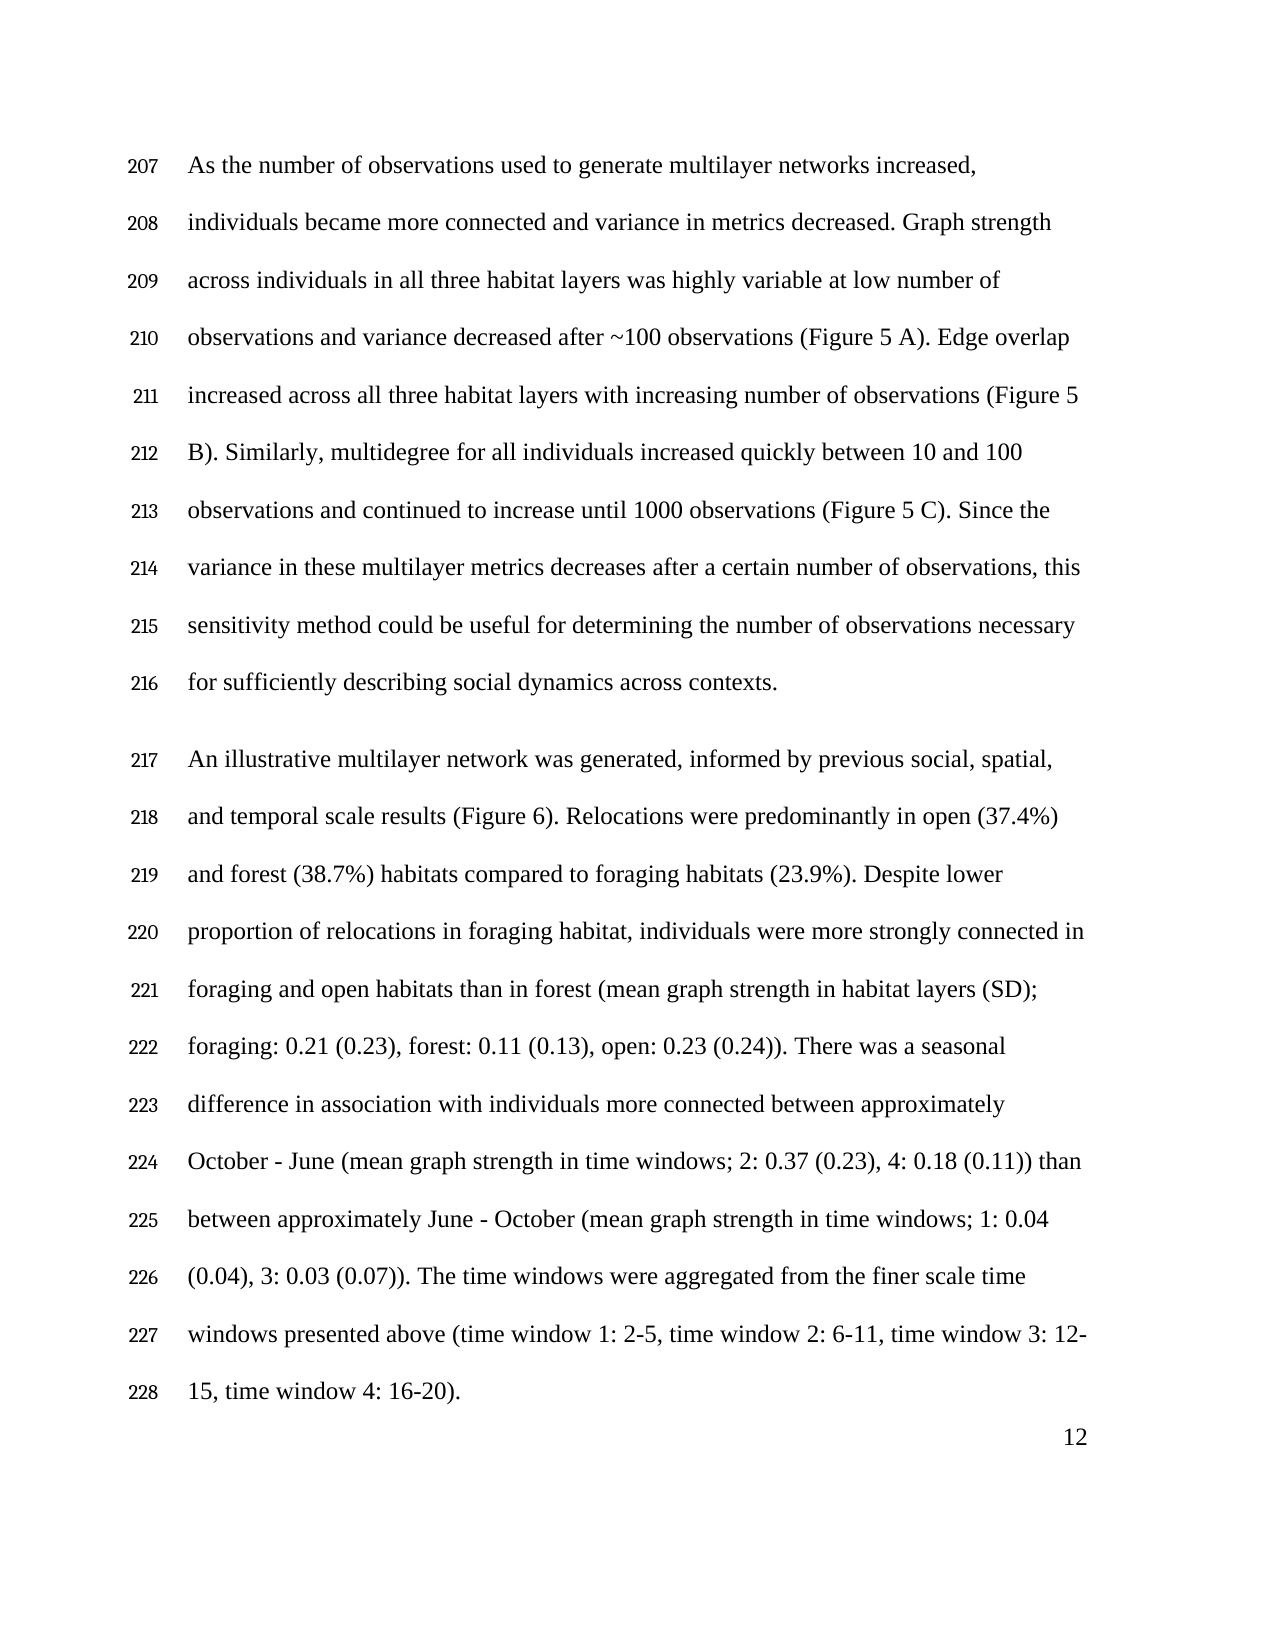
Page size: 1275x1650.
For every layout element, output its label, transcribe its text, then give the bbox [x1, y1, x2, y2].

text An illustrative multilayer network was generated, informed by previous social, spatial, and temporal scale results (Figure 6). Relocations were predominantly in open (37.4%) and forest (38.7%) habitats compared to foraging habitats (23.9%). Despite lower proportion of relocations in foraging habitat, individuals were more strongly connected in foraging and open habitats than in forest (mean graph strength in habitat layers (SD); foraging: 0.21 (0.23), forest: 0.11 (0.13), open: 0.23 (0.24)). There was a seasonal difference in association with individuals more connected between approximately October - June (mean graph strength in time windows; 2: 0.37 (0.23), 4: 0.18 (0.11)) than between approximately June - October (mean graph strength in time windows; 1: 0.04 (0.04), 3: 0.03 (0.07)). The time windows were aggregated from the finer scale time windows presented above (time window 1: 2-5, time window 2: 6-11, time window 3: 12-15, time window 4: 16-20). [187, 744, 1087, 1405]
text As the number of observations used to generate multilayer networks increased, individuals became more connected and variance in metrics decreased. Graph strength across individuals in all three habitat layers was highly variable at low number of observations and variance decreased after ~100 observations (Figure 5 A). Edge overlap increased across all three habitat layers with increasing number of observations (Figure 5 B). Similarly, multidegree for all individuals increased quickly between 10 and 100 observations and continued to increase until 1000 observations (Figure 5 C). Since the variance in these multilayer metrics decreases after a certain number of observations, this sensitivity method could be useful for determining the number of observations necessary for sufficiently describing social dynamics across contexts. [187, 150, 1087, 696]
